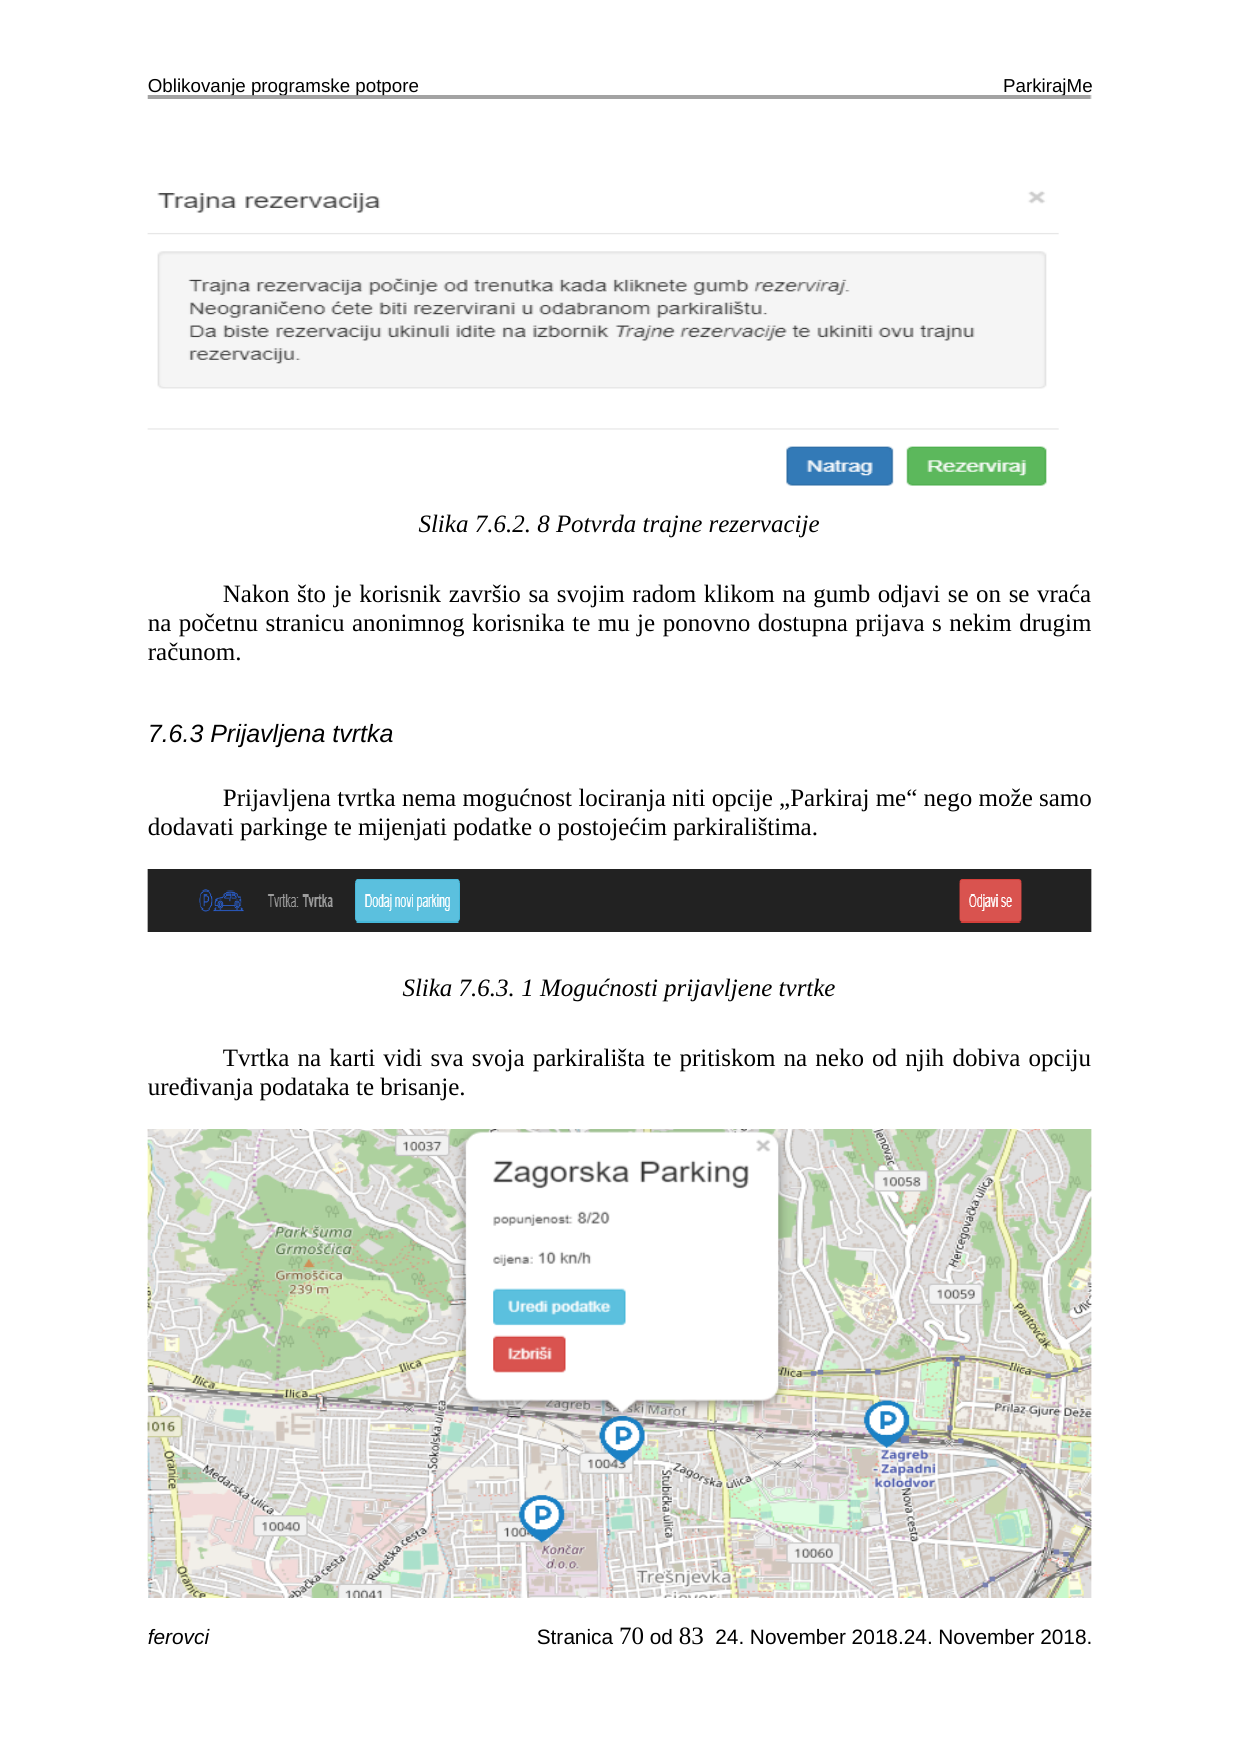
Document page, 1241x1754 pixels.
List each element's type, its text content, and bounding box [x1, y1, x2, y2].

picture [147, 95, 1092, 99]
picture [147, 869, 1092, 932]
text Tvrtka na karti vidi sva svoja parkirališta te pritiskom na neko od njih dobiva opciju uređivanja podataka te brisanje. [148, 1043, 1093, 1100]
text Nakon što je korisnik završio sa svojim radom klikom na gumb odjavi se on se vraća na početnu stranicu anonimnog korisnika te mu je ponovno dostupna prijava s nekim drugim računom. [148, 579, 1093, 665]
text Prijavljena tvrtka nema mogućnost lociranja niti opcije „Parkiraj me“ nego može samo dodavati parkinge te mijenjati podatke o postojećim parkiralištima. [148, 783, 1093, 840]
picture [147, 1129, 1092, 1598]
picture [147, 176, 1059, 497]
text Slika 7.6.2. 8 Potvrda trajne rezervacije [148, 509, 1093, 538]
text Slika 7.6.3. 1 Mogućnosti prijavljene tvrtke [148, 973, 1093, 1002]
subtitle 7.6.3 Prijavljena tvrtka [148, 719, 1093, 748]
